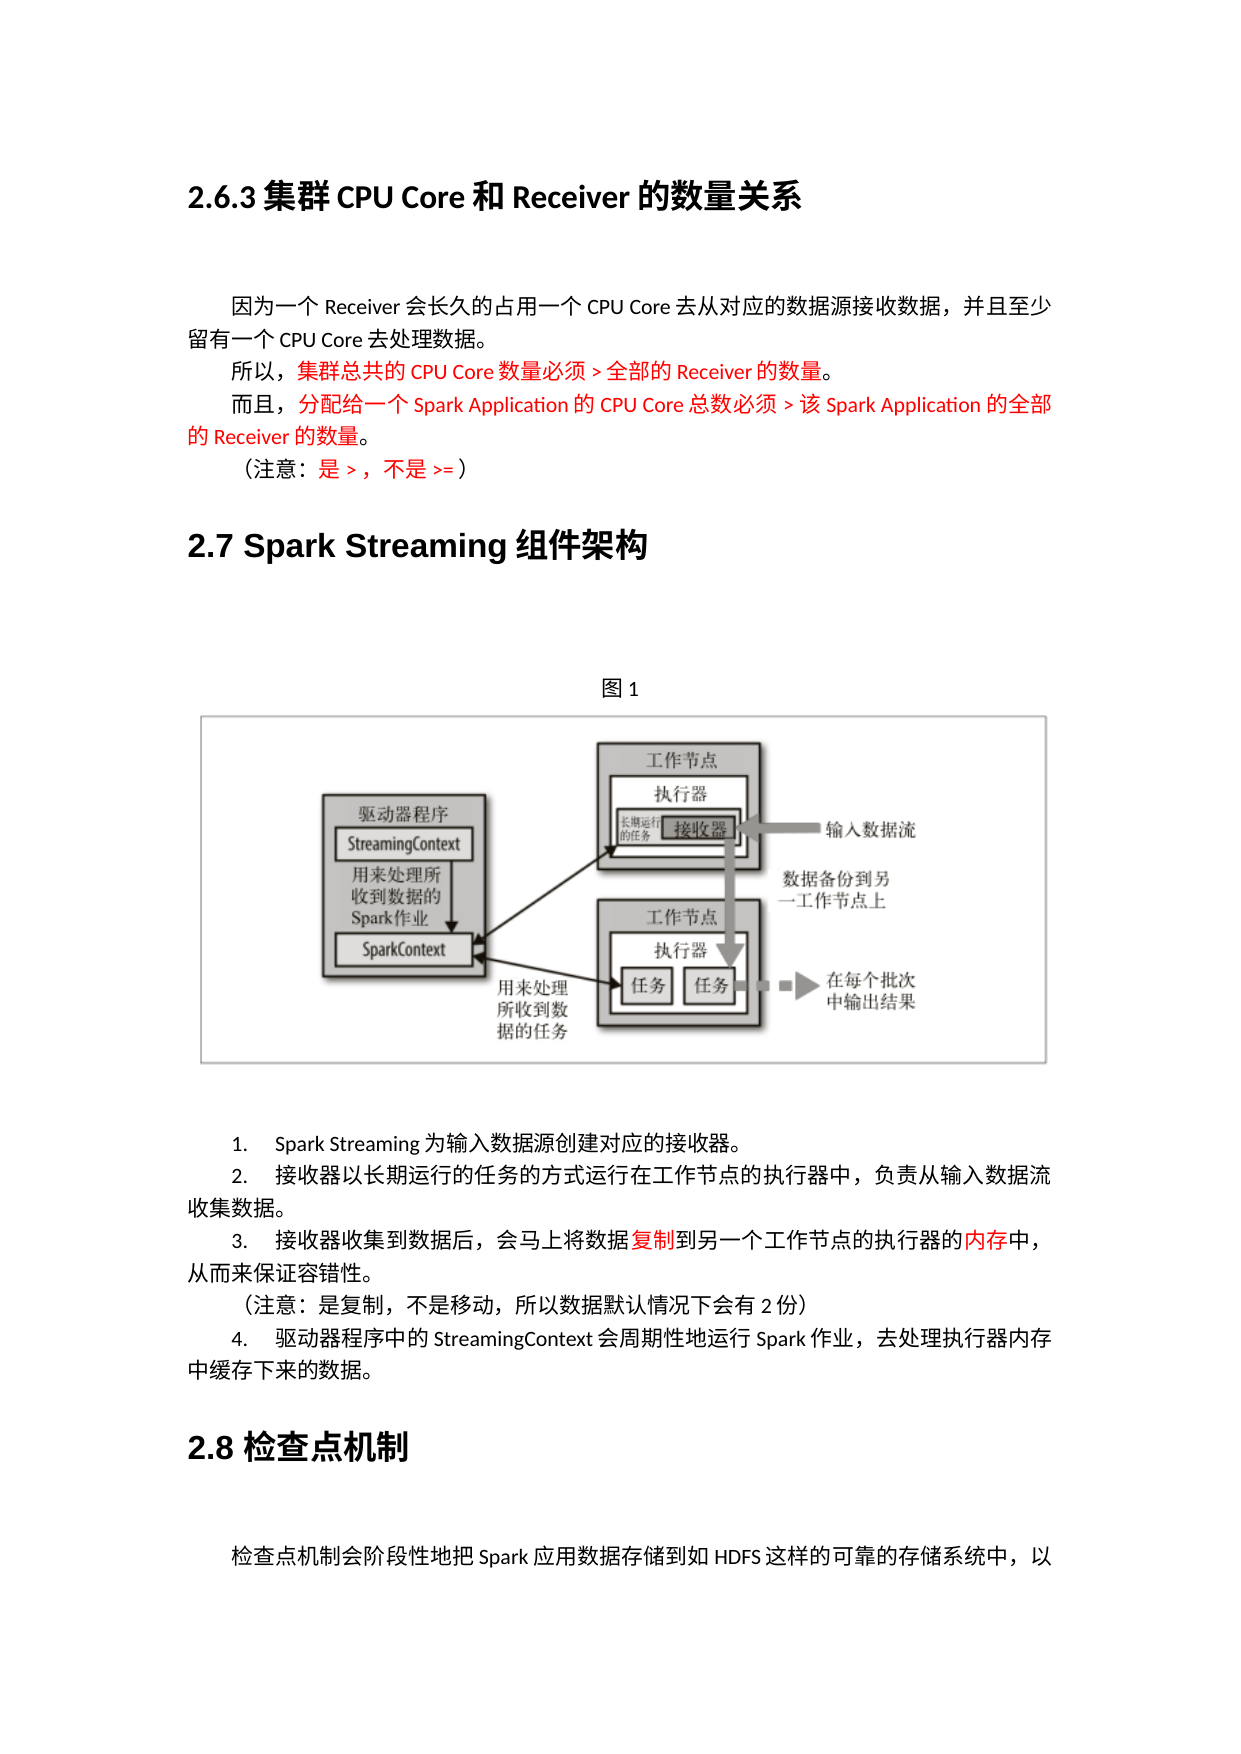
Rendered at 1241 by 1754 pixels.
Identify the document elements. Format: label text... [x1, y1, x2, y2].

list 接收器以长期运行的任务的方式运行在工作节点的执行器中，负责从输入数据流收集数据。 [187, 1158, 1053, 1223]
picture [187, 702, 1053, 1070]
text （注意：是 > ，不是 >= ） [187, 451, 1053, 484]
text 图1 [187, 670, 1053, 702]
text 因为一个Receiver会长久的占用一个CPU Core去从对应的数据源接收数据，并且至少留有一个CPU Core去处理数据。 [187, 289, 1053, 354]
text 而且，分配给一个Spark Application的CPU Core总数必须 > 该Spark Application的全部的Receiver的数量。 [187, 386, 1053, 451]
list 接收器收集到数据后，会马上将数据复制到另一个工作节点的执行器的内存中，从而来保证容错性。 [187, 1223, 1053, 1288]
list 驱动器程序中的StreamingContext会周期性地运行Spark作业，去处理执行器内存中缓存下来的数据。 [187, 1320, 1053, 1385]
list （注意：是复制，不是移动，所以数据默认情况下会有2份） [187, 1288, 1053, 1320]
subtitle 2.7 Spark Streaming组件架构 [187, 511, 1053, 576]
text 所以，集群总共的CPU Core数量必须 > 全部的Receiver的数量。 [187, 354, 1053, 386]
subtitle 2.8 检查点机制 [187, 1412, 1053, 1477]
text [187, 1539, 1053, 1571]
list Spark Streaming为输入数据源创建对应的接收器。 [187, 1125, 1053, 1158]
subtitle 2.6.3 集群CPU Core和Receiver的数量关系 [187, 162, 1053, 227]
